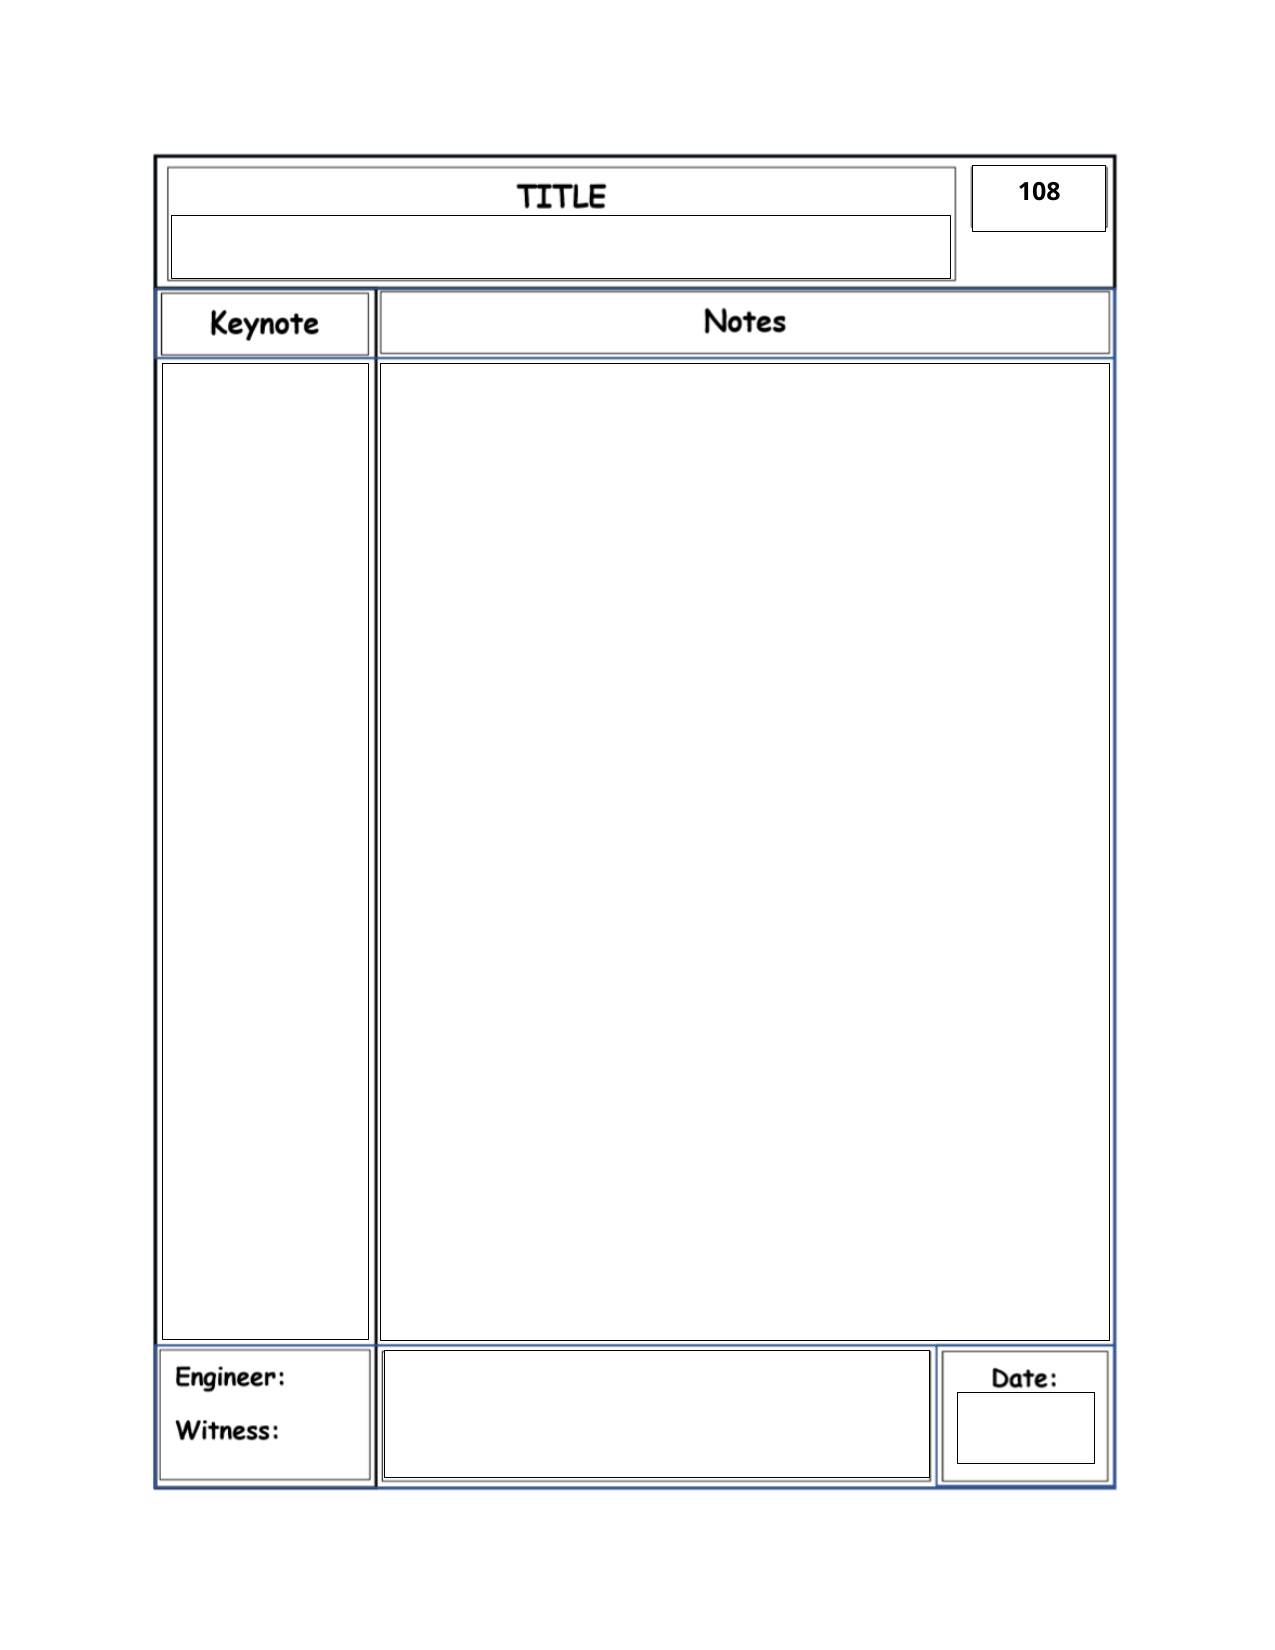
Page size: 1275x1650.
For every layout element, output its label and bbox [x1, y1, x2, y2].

picture [150, 150, 1133, 1501]
